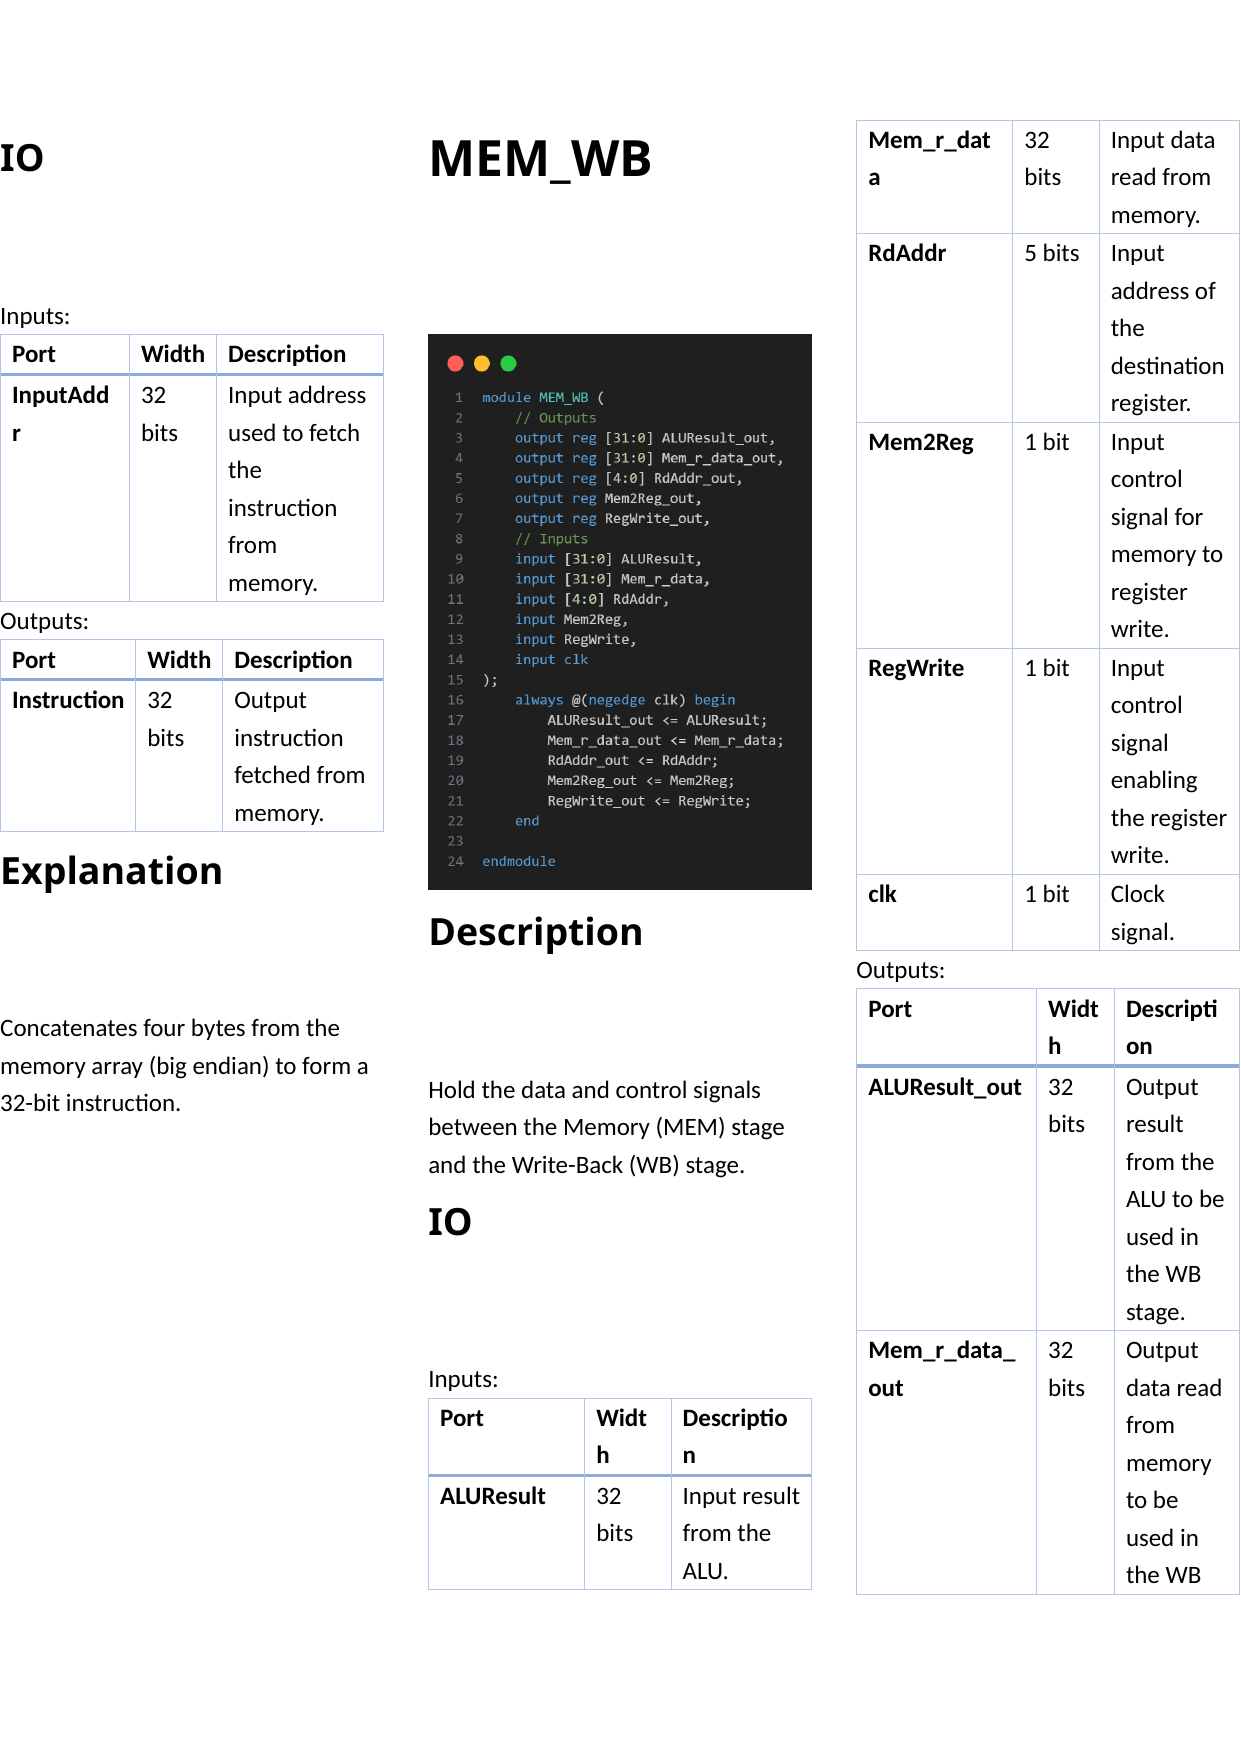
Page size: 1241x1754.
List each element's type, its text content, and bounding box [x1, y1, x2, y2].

table_cell Output data read from memory to be used in the WB stage. [1115, 1331, 1239, 1593]
table_header Width [1037, 989, 1114, 1064]
subtitle IO [0, 119, 384, 194]
table_cell Instruction [1, 681, 135, 831]
table_header Port [1, 640, 135, 678]
table_header Description [672, 1399, 811, 1473]
table_header Width [585, 1399, 671, 1473]
table_cell 1 bit [1013, 875, 1099, 950]
table_cell Output instruction fetched from memory. [223, 681, 383, 831]
text Inputs: [0, 297, 384, 334]
table_cell 32 bits [1037, 1331, 1114, 1593]
subtitle IO [428, 1183, 812, 1258]
table_cell Output result from the ALU to be used in the WB stage. [1115, 1068, 1239, 1330]
table_cell InputAddr [1, 376, 129, 601]
text Outputs: [0, 602, 384, 639]
text Concatenates four bytes from the memory array (big endian) to form a 32-bit instruction. [0, 1009, 384, 1122]
table_cell 1 bit [1013, 423, 1099, 648]
table_header Width [130, 335, 216, 373]
table_header Width [136, 640, 222, 678]
subtitle Description [428, 893, 812, 968]
table_header Description [217, 335, 383, 373]
table_header Port [857, 989, 1036, 1064]
table_cell RdAddr [857, 234, 1012, 422]
table_cell 32 bits [1013, 121, 1099, 233]
picture [428, 334, 812, 890]
table_cell 1 bit [1013, 649, 1099, 874]
table_cell 32 bits [136, 681, 222, 831]
table_cell Input address used to fetch the instruction from memory. [217, 376, 383, 601]
table_cell 5 bits [1013, 234, 1099, 422]
table_cell Clock signal. [1100, 875, 1239, 950]
table_cell clk [857, 875, 1012, 950]
text Outputs: [856, 951, 1240, 988]
text Inputs: [428, 1360, 812, 1397]
table_cell ALUResult_out [857, 1068, 1036, 1330]
text Hold the data and control signals between the Memory (MEM) stage and the Write-Back (WB) stage. [428, 1070, 812, 1183]
table_cell Mem_r_data [857, 121, 1012, 233]
table_cell ALUResult [429, 1477, 584, 1589]
table_header Port [1, 335, 129, 373]
table_cell Mem2Reg [857, 423, 1012, 648]
table_cell Input address of the destination register. [1100, 234, 1239, 422]
table_cell 32 bits [585, 1477, 671, 1589]
table_cell 32 bits [130, 376, 216, 601]
table_header Port [429, 1399, 584, 1473]
table_header Description [1115, 989, 1239, 1064]
table_cell 32 bits [1037, 1068, 1114, 1330]
table_cell RegWrite [857, 649, 1012, 874]
table_cell Input control signal enabling the register write. [1100, 649, 1239, 874]
table_cell Input result from the ALU. [672, 1477, 811, 1589]
subtitle Explanation [0, 832, 384, 907]
table_header Description [223, 640, 383, 678]
table_cell Input data read from memory. [1100, 121, 1239, 233]
subtitle MEM_WB [428, 119, 812, 194]
table_cell Mem_r_data_out [857, 1331, 1036, 1593]
table_cell Input control signal for memory to register write. [1100, 423, 1239, 648]
